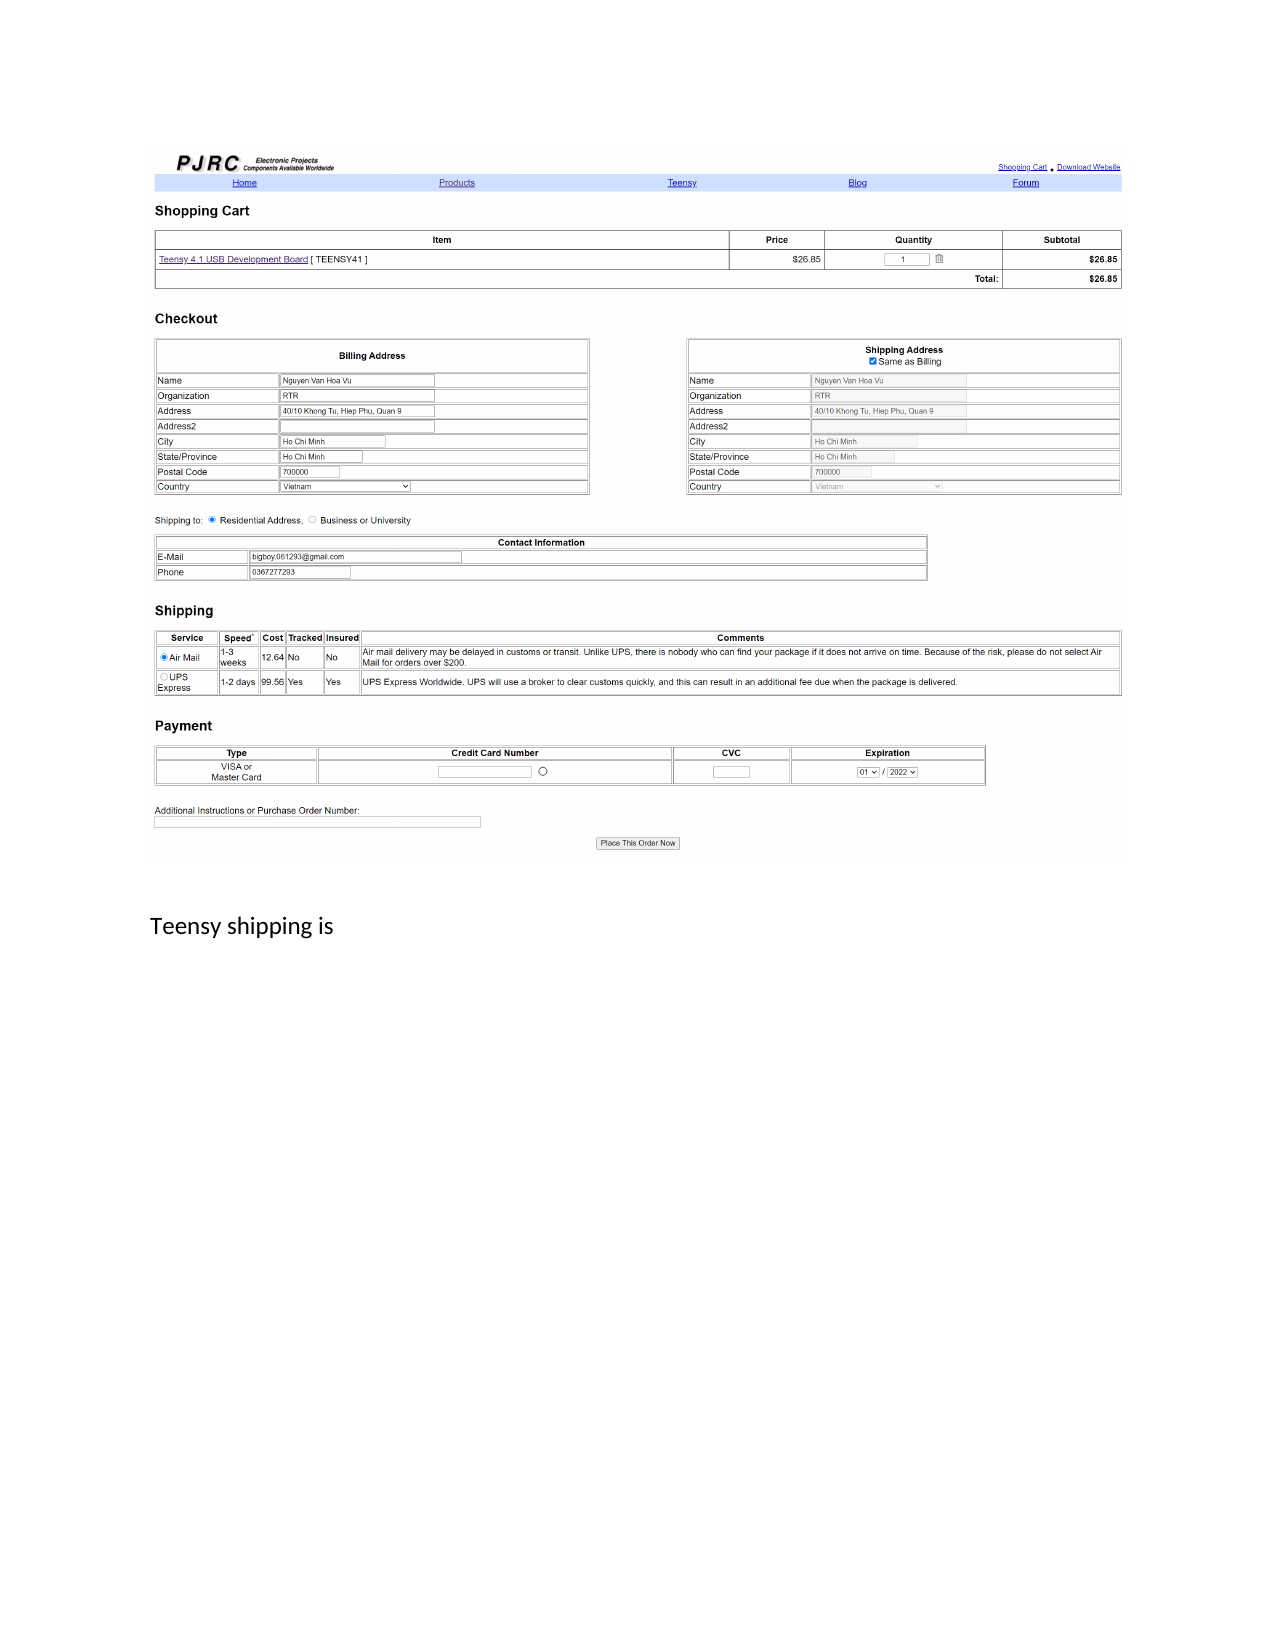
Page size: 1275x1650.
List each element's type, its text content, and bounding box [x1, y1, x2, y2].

text Teensy shipping is [150, 910, 1125, 941]
picture [150, 150, 1125, 863]
